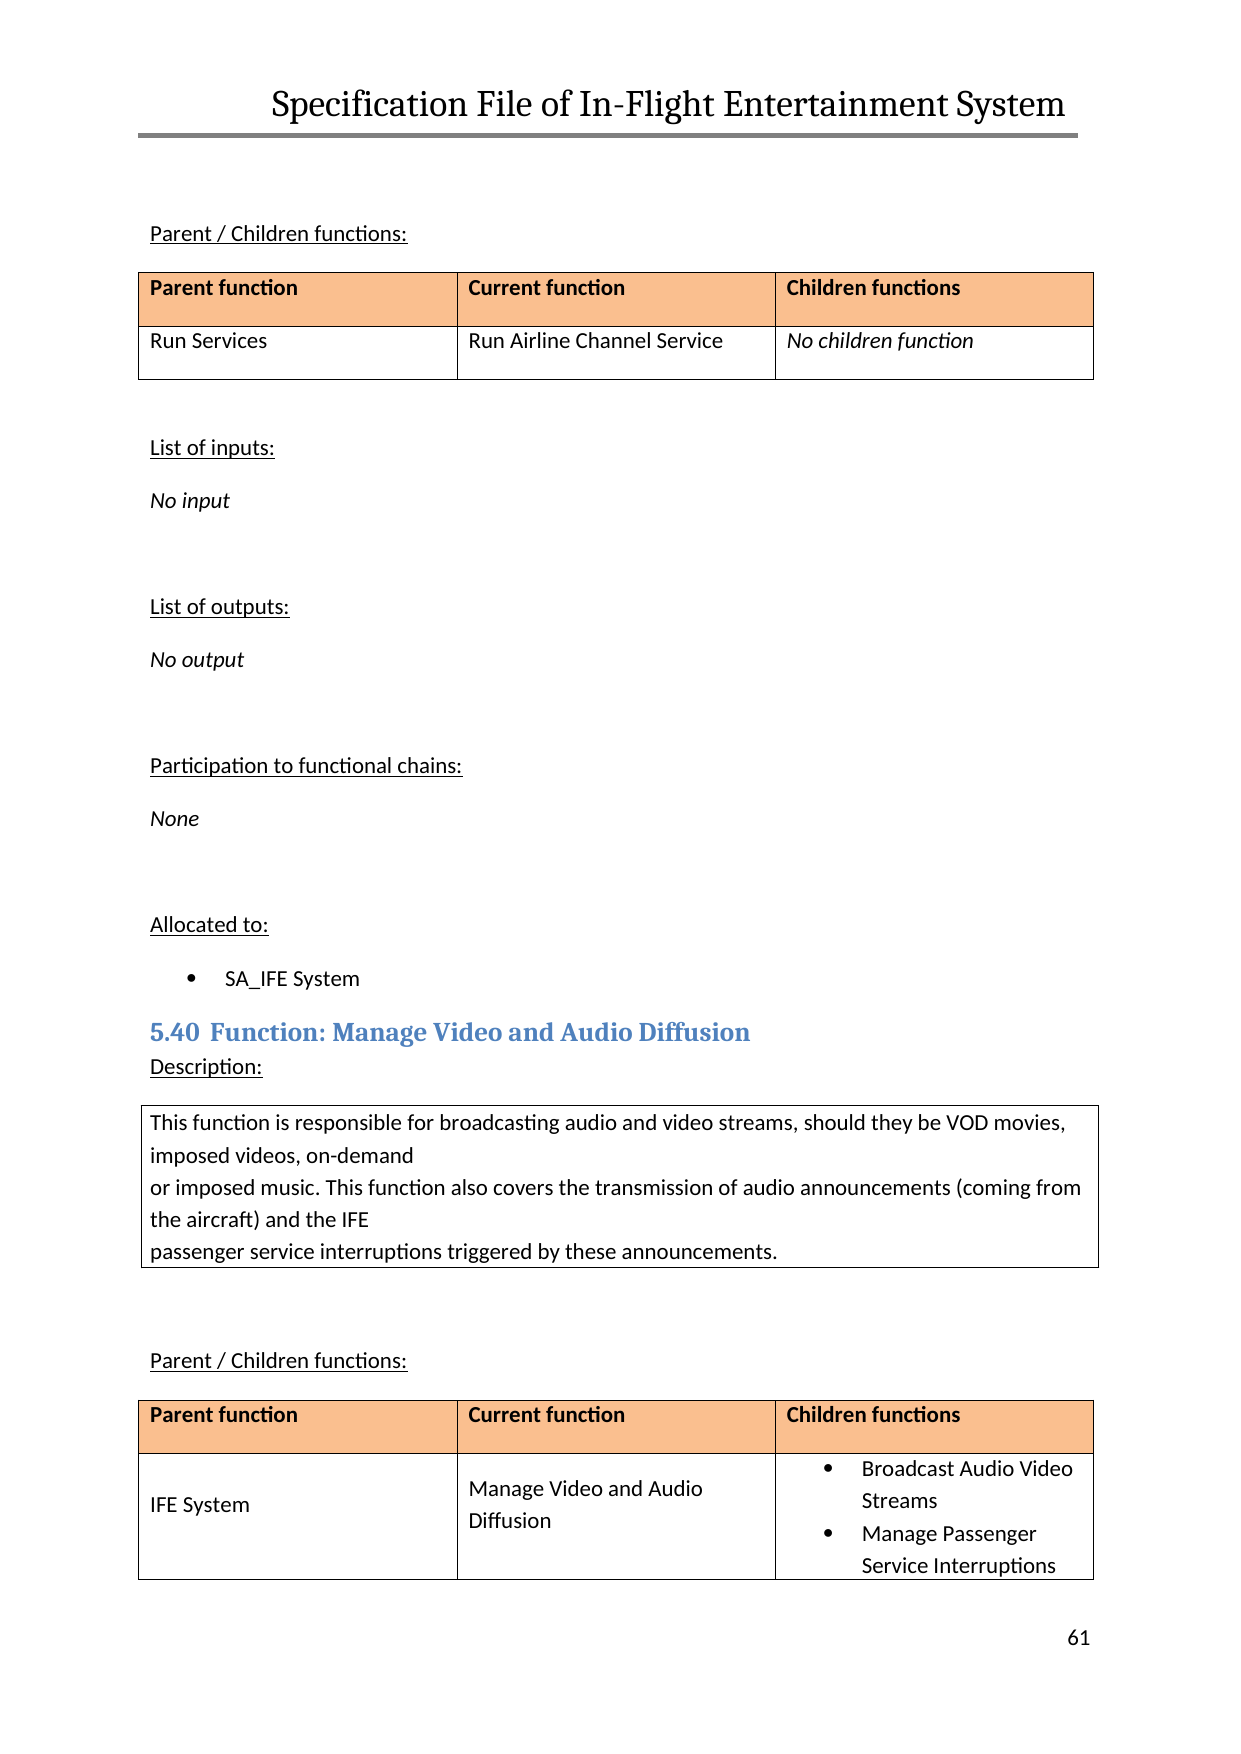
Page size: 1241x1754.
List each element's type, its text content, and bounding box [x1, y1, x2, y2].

table_cell IFE System [139, 1454, 457, 1579]
text No input [150, 486, 1090, 514]
text Parent / Children functions: [150, 219, 1090, 247]
table_header Parent function [139, 273, 457, 326]
text None [150, 804, 1090, 833]
text This function is responsible for broadcasting audio and video streams, should they be VOD movies, imposed videos, on-demand or imposed music. This function also covers the transmission of audio announcements (coming from the aircraft) and the IFE passenger service interruptions triggered by these announcements. [142, 1106, 1098, 1267]
table_cell Manage Video and Audio Diffusion [458, 1454, 775, 1579]
text Parent / Children functions: [150, 1346, 1090, 1374]
text No output [150, 646, 1090, 673]
text Description: [150, 1052, 1090, 1080]
subtitle Function: Manage Video and Audio Diffusion [150, 1017, 1090, 1048]
table_header Children functions [776, 273, 1093, 326]
text List of outputs: [150, 592, 1090, 621]
table_header Current function [458, 273, 775, 326]
table_cell No children function [776, 327, 1093, 379]
table_header Current function [458, 1401, 775, 1453]
table_header Children functions [776, 1401, 1093, 1453]
text Allocated to: [150, 911, 1090, 939]
text List of inputs: [150, 433, 1090, 461]
table_cell Broadcast Audio Video Streams Manage Passenger Service Interruptions [776, 1454, 1093, 1579]
table_header Parent function [139, 1401, 457, 1453]
text Participation to functional chains: [150, 752, 1090, 779]
table_cell Run Services [139, 327, 457, 379]
table_cell Run Airline Channel Service [458, 327, 775, 379]
list SA_IFE System [187, 964, 1090, 992]
